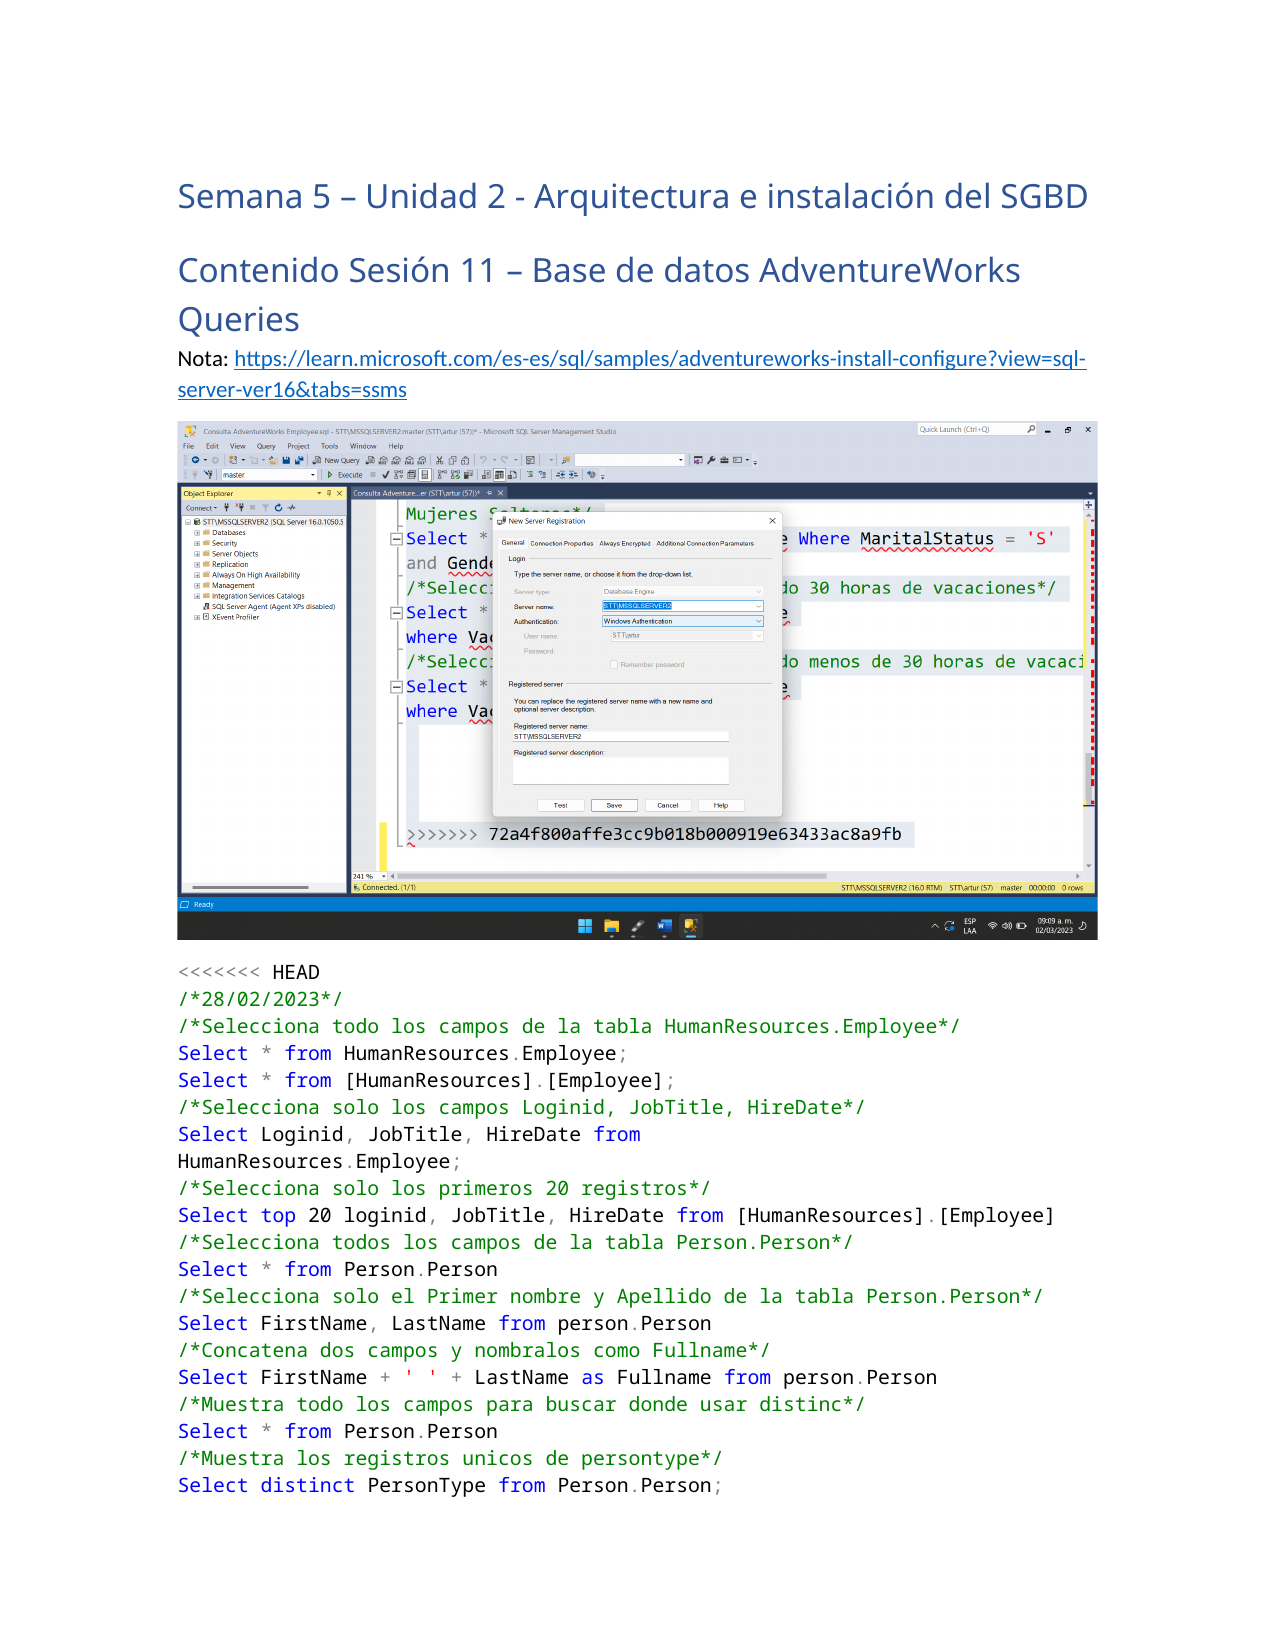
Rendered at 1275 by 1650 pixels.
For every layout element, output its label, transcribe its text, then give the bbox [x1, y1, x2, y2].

text Select Loginid, JobTitle, HireDate from [177, 1120, 1098, 1147]
text HumanResources.Employee; [177, 1147, 1098, 1174]
text /*Concatena dos campos y nombralos como Fullname*/ [177, 1336, 1098, 1363]
text Select * from HumanResources.Employee; [177, 1039, 1098, 1066]
subtitle Contenido Sesión 11 – Base de datos AdventureWorks Queries [177, 247, 1098, 341]
text Select distinct PersonType from Person.Person; [177, 1471, 1098, 1498]
text /*Selecciona todos los campos de la tabla Person.Person*/ [177, 1228, 1098, 1255]
text Nota: https://learn.microsoft.com/es-es/sql/samples/adventureworks-install-configure?view=sql-server-ver16&tabs=ssms [177, 344, 1098, 403]
text Select * from Person.Person [177, 1417, 1098, 1444]
text /*Muestra los registros unicos de persontype*/ [177, 1444, 1098, 1471]
text /*Selecciona todo los campos de la tabla HumanResources.Employee*/ [177, 1012, 1098, 1039]
text Select FirstName, LastName from person.Person [177, 1309, 1098, 1336]
text Select * from Person.Person [177, 1255, 1098, 1282]
picture [177, 421, 1098, 940]
text /*Selecciona solo los campos Loginid, JobTitle, HireDate*/ [177, 1093, 1098, 1120]
text Select * from [HumanResources].[Employee]; [177, 1066, 1098, 1093]
text Select top 20 loginid, JobTitle, HireDate from [HumanResources].[Employee] [177, 1201, 1098, 1228]
subtitle Semana 5 – Unidad 2 - Arquitectura e instalación del SGBD [177, 173, 1098, 218]
text /*Selecciona solo los primeros 20 registros*/ [177, 1174, 1098, 1201]
text /*28/02/2023*/ [177, 985, 1098, 1012]
text Select FirstName + ' ' + LastName as Fullname from person.Person [177, 1363, 1098, 1390]
text /*Selecciona solo el Primer nombre y Apellido de la tabla Person.Person*/ [177, 1282, 1098, 1309]
text /*Muestra todo los campos para buscar donde usar distinc*/ [177, 1390, 1098, 1417]
text <<<<<<< HEAD [177, 958, 1098, 985]
